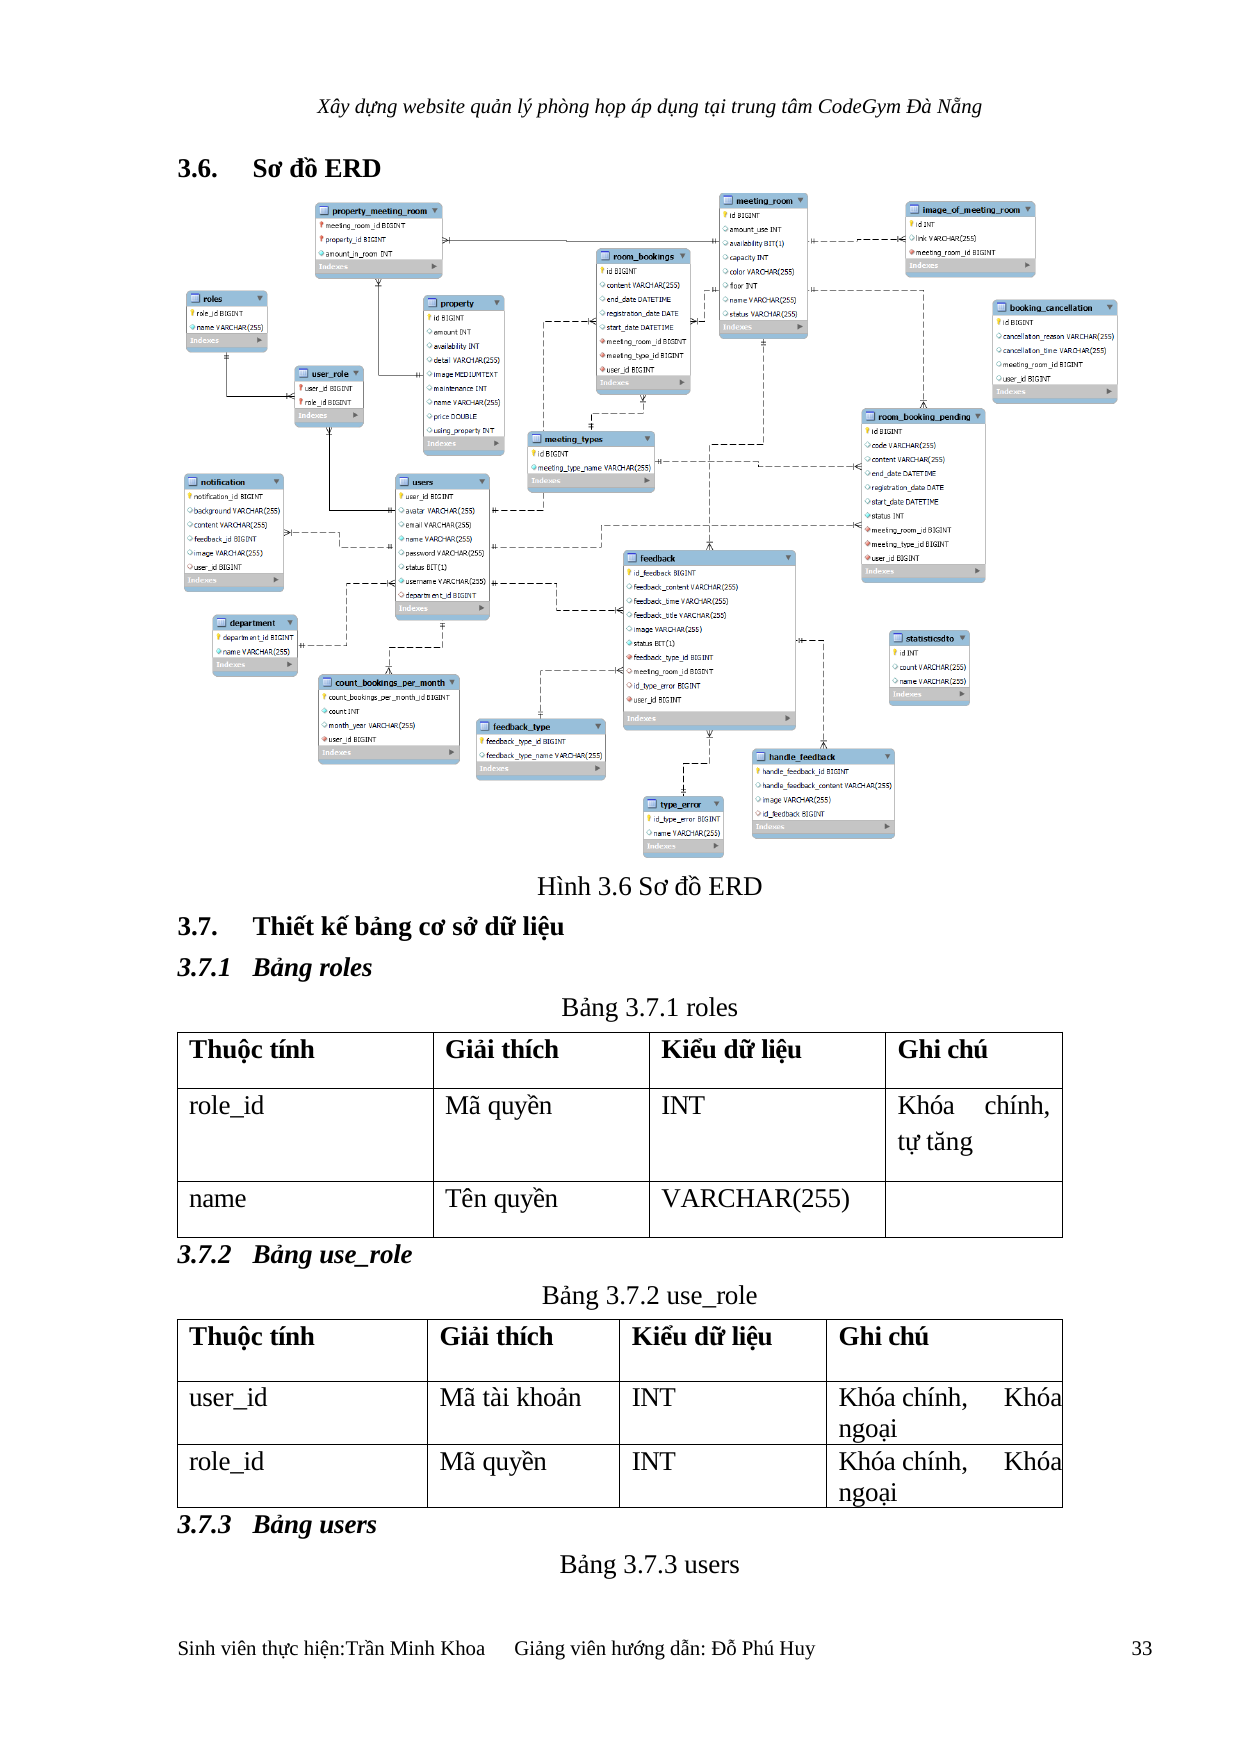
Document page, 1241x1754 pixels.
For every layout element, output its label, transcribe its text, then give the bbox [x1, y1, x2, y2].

table_header Giải thích [434, 1033, 649, 1088]
picture [177, 193, 1123, 870]
table_cell Khóa chính, tự tăng [886, 1089, 1062, 1181]
table_cell Mã quyền [428, 1445, 619, 1507]
list 3.7.1 Bảng roles [177, 951, 1122, 982]
table_cell role_id [178, 1089, 433, 1181]
table_cell name [178, 1182, 433, 1237]
text Bảng 3.7.1 roles [177, 991, 1122, 1022]
table_cell Khóa chính, Khóa ngoại [827, 1445, 1062, 1507]
table_cell Mã quyền [434, 1089, 649, 1181]
list 3.7.3 Bảng users [177, 1508, 1122, 1539]
table_header Ghi chú [886, 1033, 1062, 1088]
list 3.7.2 Bảng use_role [177, 1238, 1122, 1269]
table_cell INT [650, 1089, 885, 1181]
table_cell user_id [178, 1382, 427, 1444]
table_cell VARCHAR(255) [650, 1182, 885, 1237]
table_cell Tên quyền [434, 1182, 649, 1237]
table_cell Mã tài khoản [428, 1382, 619, 1444]
table_header Kiểu dữ liệu [650, 1033, 885, 1088]
list 3.6. Sơ đồ ERD [177, 153, 1122, 184]
table_header Thuộc tính [178, 1033, 433, 1088]
table_header Thuộc tính [178, 1320, 427, 1381]
table_cell INT [620, 1445, 826, 1507]
table_cell Khóa chính, Khóa ngoại [827, 1382, 1062, 1444]
table_cell INT [620, 1382, 826, 1444]
table_cell [886, 1182, 1062, 1237]
table_header Ghi chú [827, 1320, 1062, 1381]
table_header Kiểu dữ liệu [620, 1320, 826, 1381]
table_cell role_id [178, 1445, 427, 1507]
text Hình 3.6 Sơ đồ ERD [177, 870, 1122, 901]
list 3.7. Thiết kế bảng cơ sở dữ liệu [177, 910, 1122, 941]
text Bảng 3.7.2 use_role [177, 1279, 1122, 1310]
table_header Giải thích [428, 1320, 619, 1381]
text Bảng 3.7.3 users [177, 1548, 1122, 1580]
